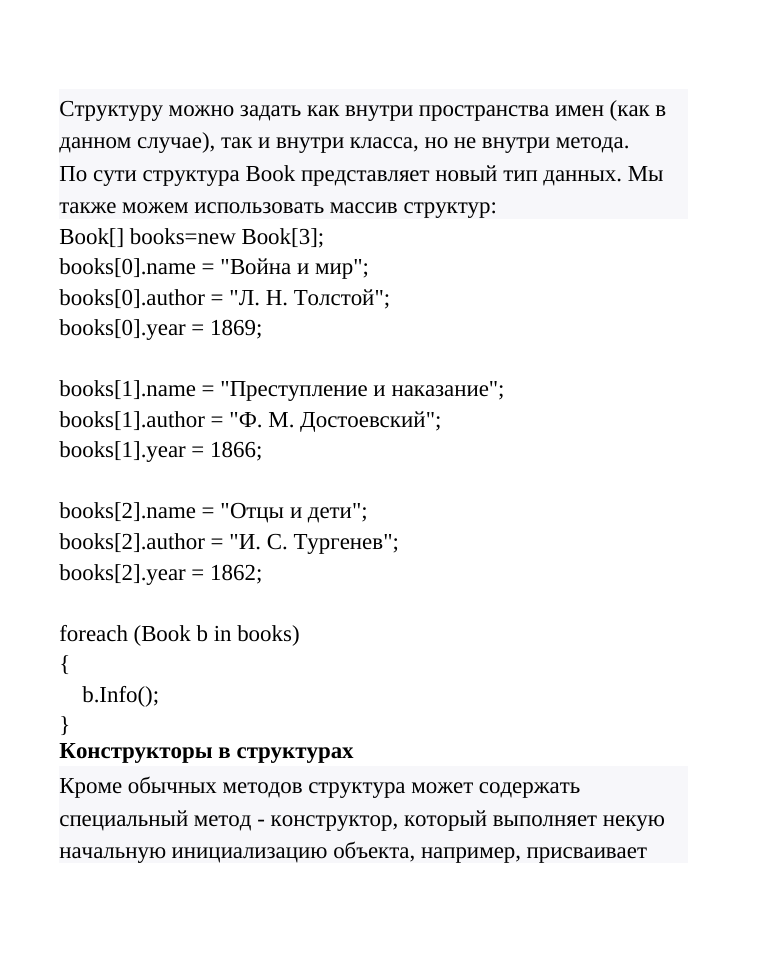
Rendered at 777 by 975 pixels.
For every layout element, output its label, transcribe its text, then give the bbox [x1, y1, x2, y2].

text Конструкторы в структурах [59, 737, 688, 764]
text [59, 766, 688, 863]
text books[0].author = "Л. Н. Толстой"; [59, 280, 688, 310]
text { [59, 646, 688, 676]
text foreach (Book b in books) [59, 615, 688, 646]
text books[0].name = "Война и мир"; [59, 249, 688, 280]
text books[1].author = "Ф. М. Достоевский"; [59, 402, 688, 432]
text Book[] books=new Book[3]; [59, 219, 688, 249]
text По сути структура Book представляет новый тип данных. Мы также можем использовать массив структур: [59, 154, 688, 219]
text books[2].year = 1862; [59, 554, 688, 585]
text books[2].author = "И. С. Тургенев"; [59, 524, 688, 554]
text Структуру можно задать как внутри пространства имен (как в данном случае), так и внутри класса, но не внутри метода. [59, 89, 688, 154]
text books[2].name = "Отцы и дети"; [59, 493, 688, 524]
text books[0].year = 1869; [59, 310, 688, 341]
text } [59, 707, 688, 737]
text b.Info(); [59, 676, 688, 707]
text books[1].year = 1866; [59, 432, 688, 463]
text books[1].name = "Преступление и наказание"; [59, 371, 688, 402]
